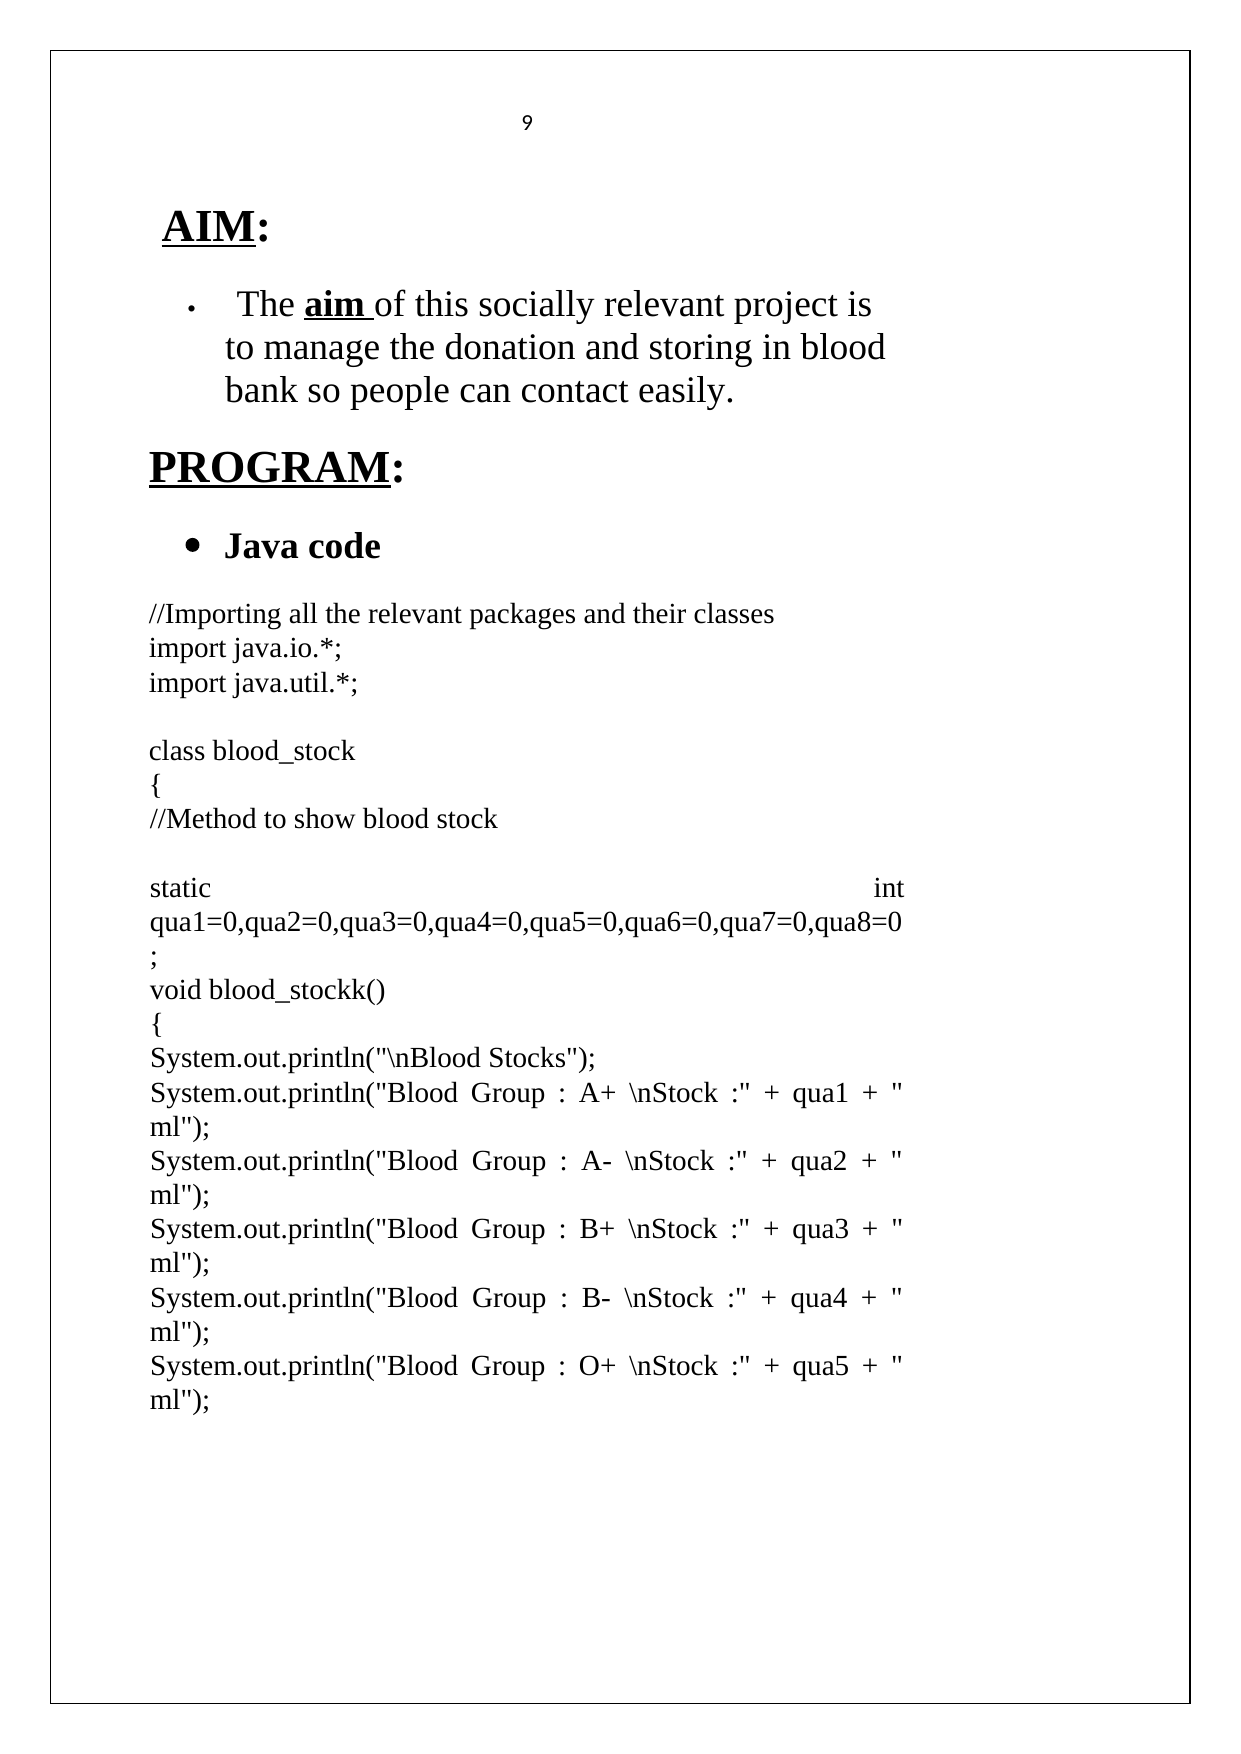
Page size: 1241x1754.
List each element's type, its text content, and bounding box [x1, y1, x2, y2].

text //Method to show blood stock [148, 801, 904, 835]
text { [148, 1006, 904, 1040]
text PROGRAM: [148, 440, 904, 492]
text import java.io.*; [148, 631, 904, 664]
text System.out.println("Blood Group : A- \nStock :" + qua2 + " ml"); [148, 1143, 904, 1211]
text class blood_stock [148, 733, 904, 767]
text System.out.println("Blood Group : B+ \nStock :" + qua3 + " ml"); [148, 1211, 904, 1279]
text { [148, 767, 904, 801]
text void blood_stockk() [148, 972, 904, 1006]
text static int qua1=0,qua2=0,qua3=0,qua4=0,qua5=0,qua6=0,qua7=0,qua8=0; [148, 870, 904, 972]
text System.out.println("Blood Group : A+ \nStock :" + qua1 + " ml"); [148, 1075, 904, 1142]
text System.out.println("Blood Group : B- \nStock :" + qua4 + " ml"); [148, 1280, 904, 1347]
text //Importing all the relevant packages and their classes [148, 596, 904, 630]
text AIM: [150, 199, 904, 252]
list Java code [186, 523, 904, 566]
list The aim of this socially relevant project is to manage the donation and storing in blood bank so people can contact easily. [187, 281, 904, 410]
text System.out.println("Blood Group : O+ \nStock :" + qua5 + " ml"); [148, 1348, 904, 1416]
text System.out.println("\nBlood Stocks"); [148, 1041, 904, 1074]
text import java.util.*; [148, 665, 904, 698]
